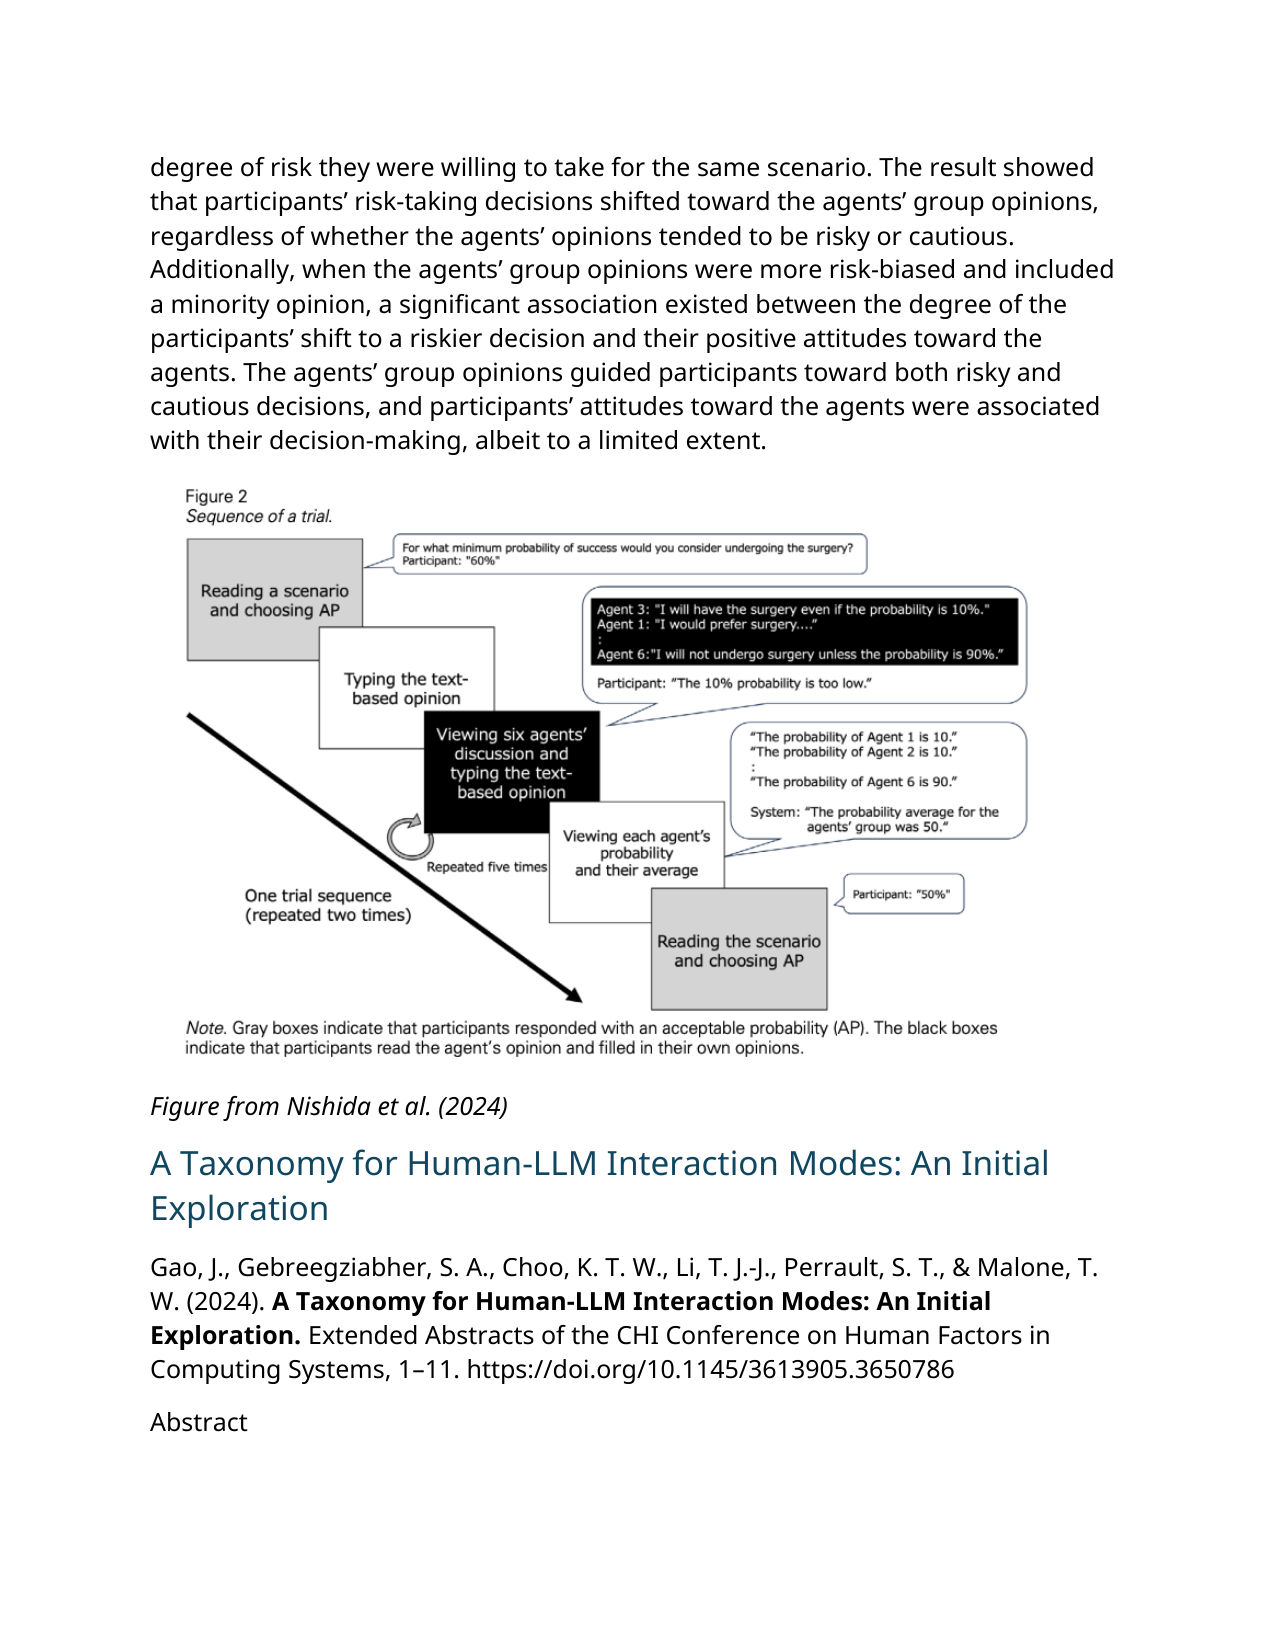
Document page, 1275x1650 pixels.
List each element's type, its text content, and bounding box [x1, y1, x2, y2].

subtitle A Taxonomy for Human-LLM Interaction Modes: An Initial Exploration [150, 1140, 1125, 1231]
text Gao, J., Gebreegziabher, S. A., Choo, K. T. W., Li, T. J.-J., Perrault, S. T., & Malone, T. W. (2024). A Taxonomy for Human-LLM Interaction Modes: An Initial Exploration. Extended Abstracts of the CHI Conference on Human Factors in Computing Systems, 1–11. https://doi.org/10.1145/3613905.3650786 [150, 1249, 1125, 1386]
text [150, 150, 1125, 457]
text Abstract [150, 1404, 1125, 1438]
text Figure from Nishida et al. (2024) [150, 1089, 1125, 1123]
picture [168, 475, 1044, 1069]
